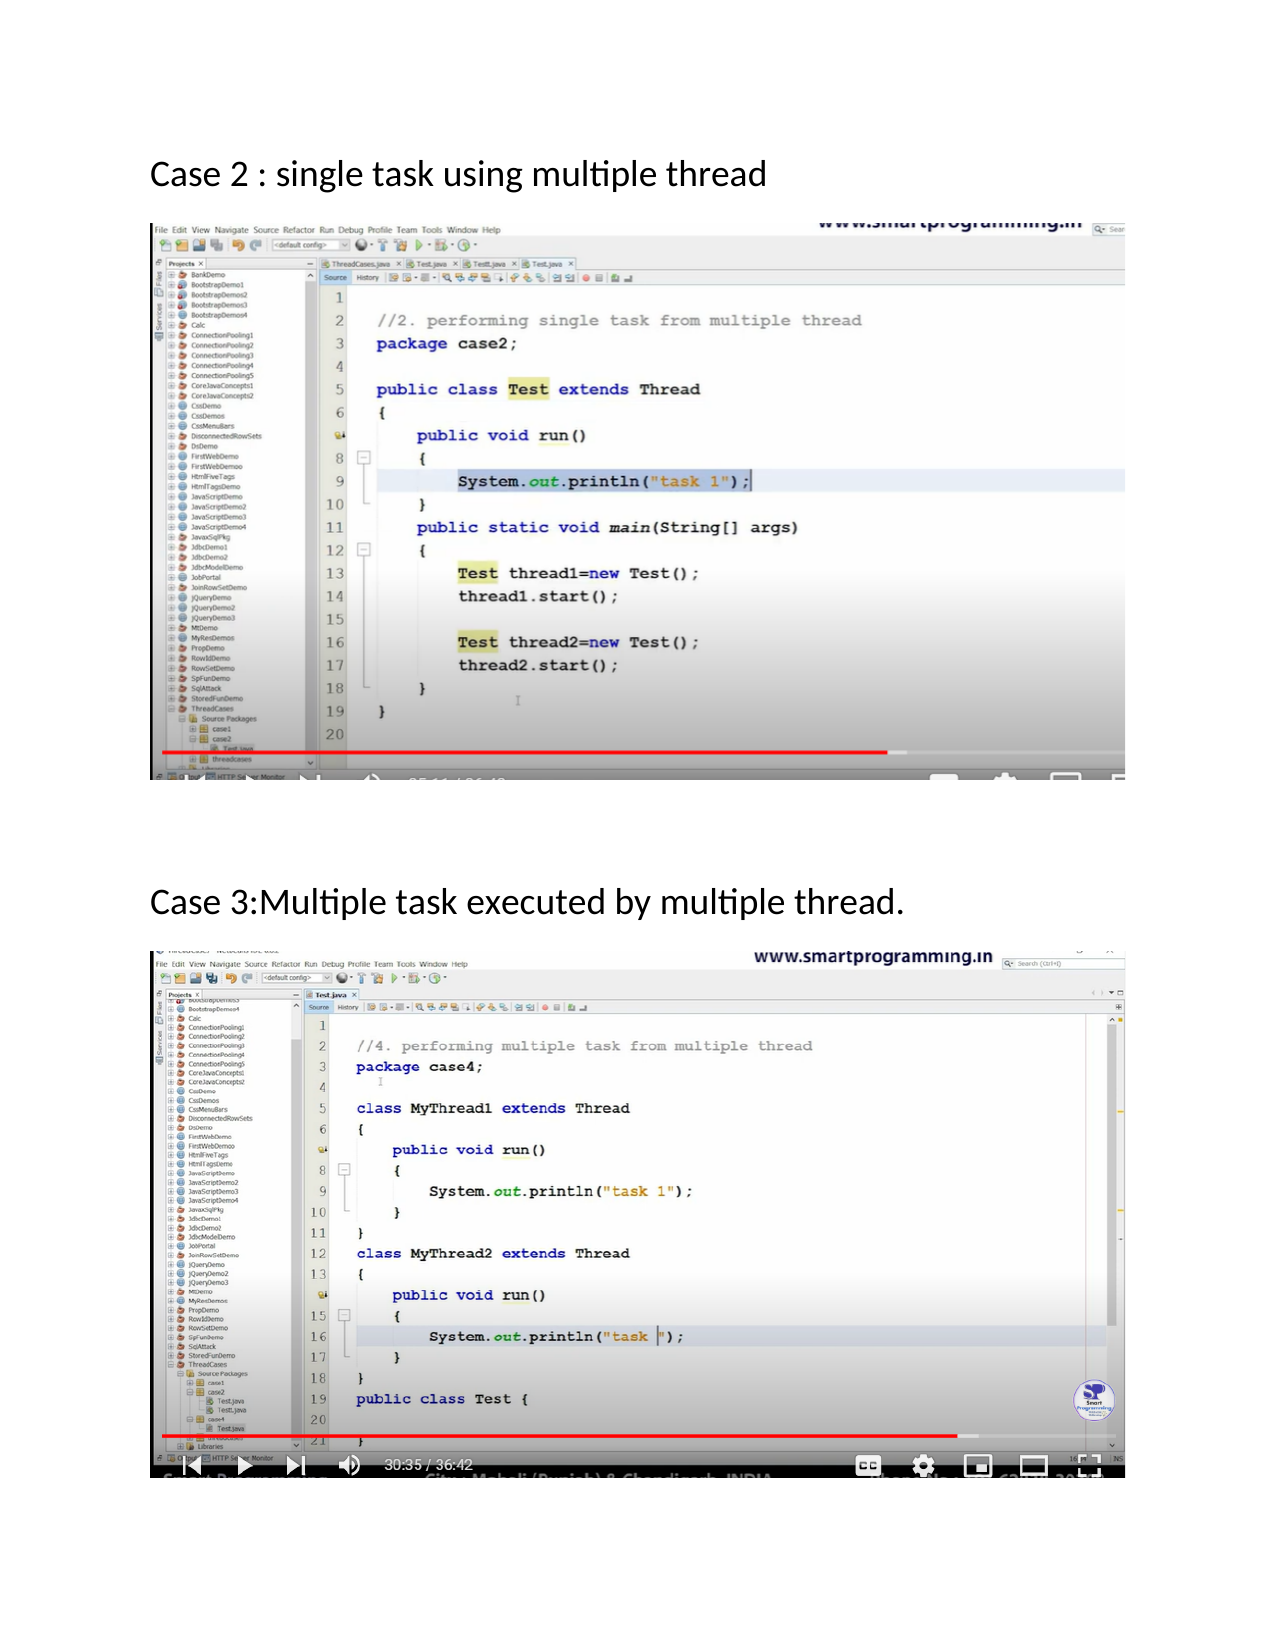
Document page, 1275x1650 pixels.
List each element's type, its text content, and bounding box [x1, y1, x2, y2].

text Case 2 : single task using multiple thread [150, 150, 1125, 196]
text Case 3:Multiple task executed by multiple thread. [150, 878, 1125, 924]
picture [150, 951, 1125, 1478]
picture [150, 223, 1125, 780]
